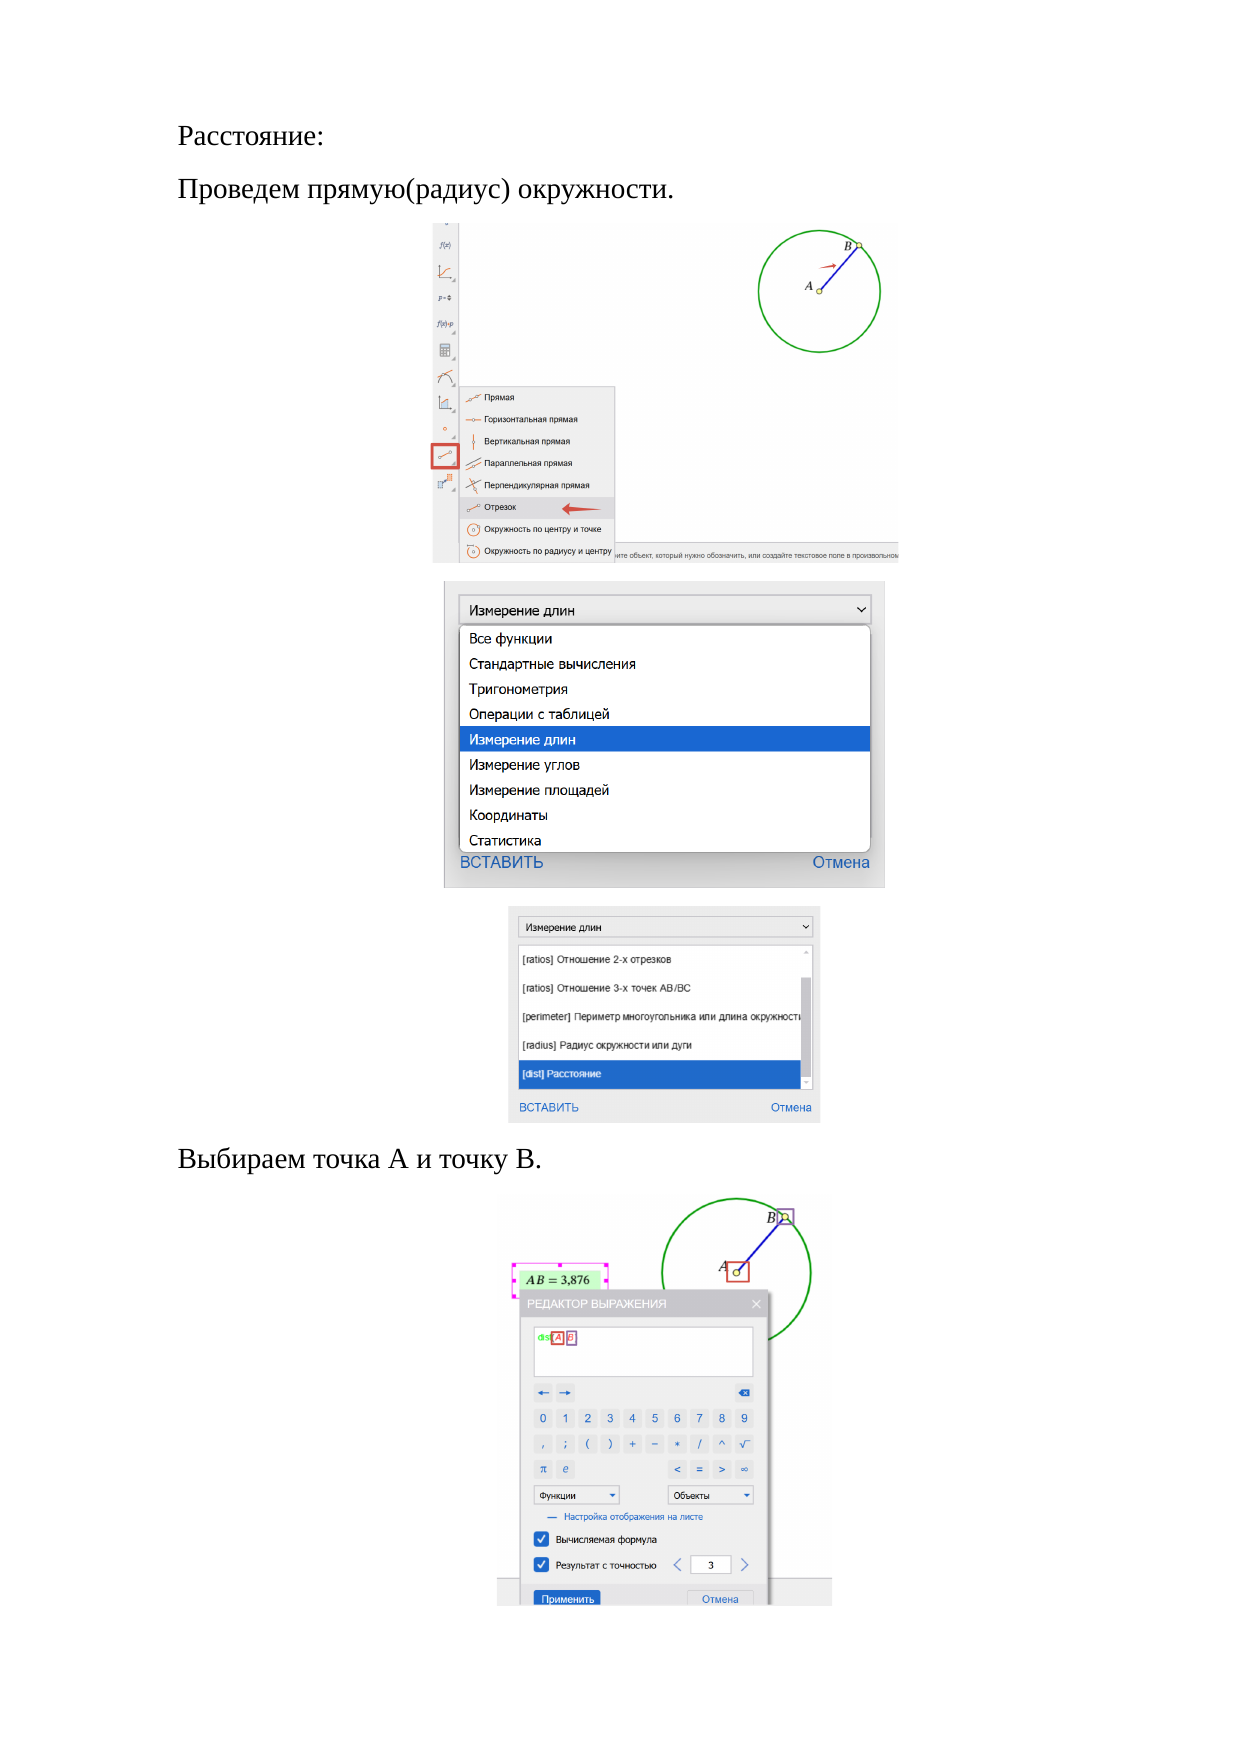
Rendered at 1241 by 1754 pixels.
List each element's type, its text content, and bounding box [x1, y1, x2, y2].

text Выбираем точка А и точку В. [177, 1142, 1152, 1175]
picture [430, 223, 899, 563]
picture [496, 1194, 833, 1606]
picture [443, 581, 885, 888]
text Проведем прямую(радиус) окружности. [177, 171, 1152, 204]
text Расстояние: [177, 118, 1152, 152]
picture [508, 906, 821, 1123]
